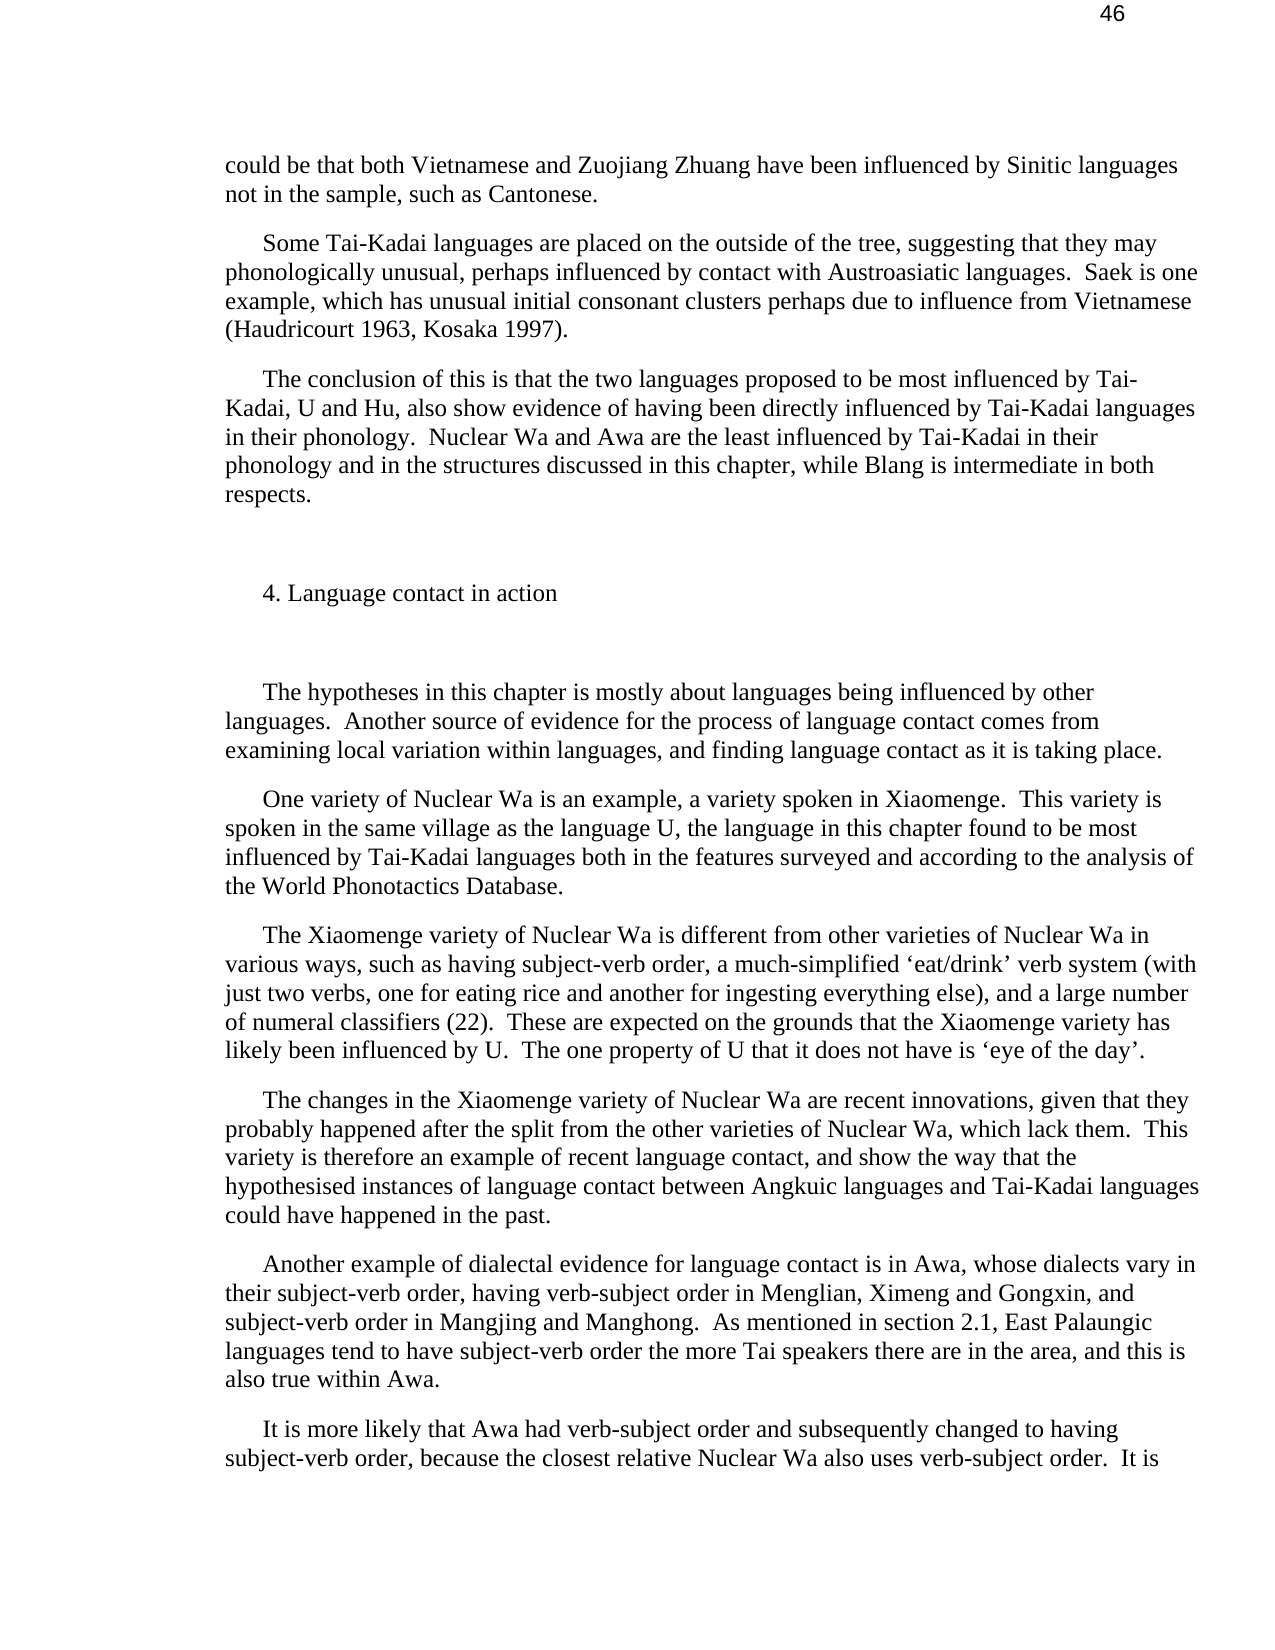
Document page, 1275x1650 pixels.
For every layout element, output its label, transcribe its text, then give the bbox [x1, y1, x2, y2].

text The Xiaomenge variety of Nuclear Wa is different from other varieties of Nuclear Wa in various ways, such as having subject-verb order, a much-simplified ‘eat/drink’ verb system (with just two verbs, one for eating rice and another for ingesting everything else), and a large number of numeral classifiers (22). These are expected on the grounds that the Xiaomenge variety has likely been influenced by U. The one property of U that it does not have is ‘eye of the day’. [225, 920, 1200, 1064]
text Another example of dialectal evidence for language contact is in Awa, whose dialects vary in their subject-verb order, having verb-subject order in Menglian, Ximeng and Gongxin, and subject-verb order in Mangjing and Manghong. As mentioned in section 2.1, East Palaungic languages tend to have subject-verb order the more Tai speakers there are in the area, and this is also true within Awa. [225, 1249, 1200, 1393]
text Some Tai-Kadai languages are placed on the outside of the tree, suggesting that they may phonologically unusual, perhaps influenced by contact with Austroasiatic languages. Saek is one example, which has unusual initial consonant clusters perhaps due to influence from Vietnamese (Haudricourt 1963, Kosaka 1997). [225, 228, 1200, 343]
text The changes in the Xiaomenge variety of Nuclear Wa are recent innovations, given that they probably happened after the split from the other varieties of Nuclear Wa, which lack them. This variety is therefore an example of recent language contact, and show the way that the hypothesised instances of language contact between Angkuic languages and Tai-Kadai languages could have happened in the past. [225, 1085, 1200, 1229]
text One variety of Nuclear Wa is an example, a variety spoken in Xiaomenge. This variety is spoken in the same village as the language U, the language in this chapter found to be most influenced by Tai-Kadai languages both in the features surveyed and according to the analysis of the World Phonotactics Database. [225, 784, 1200, 899]
text The hypotheses in this chapter is mostly about languages being influenced by other languages. Another source of evidence for the process of language contact comes from examining local variation within languages, and finding language contact as it is taking place. [225, 677, 1200, 764]
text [225, 1414, 1200, 1472]
text 4. Language contact in action [225, 578, 1200, 607]
text The conclusion of this is that the two languages proposed to be most influenced by Tai-Kadai, U and Hu, also show evidence of having been directly influenced by Tai-Kadai languages in their phonology. Nuclear Wa and Awa are the least influenced by Tai-Kadai in their phonology and in the structures discussed in this chapter, while Blang is intermediate in both respects. [225, 364, 1200, 508]
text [225, 150, 1200, 207]
